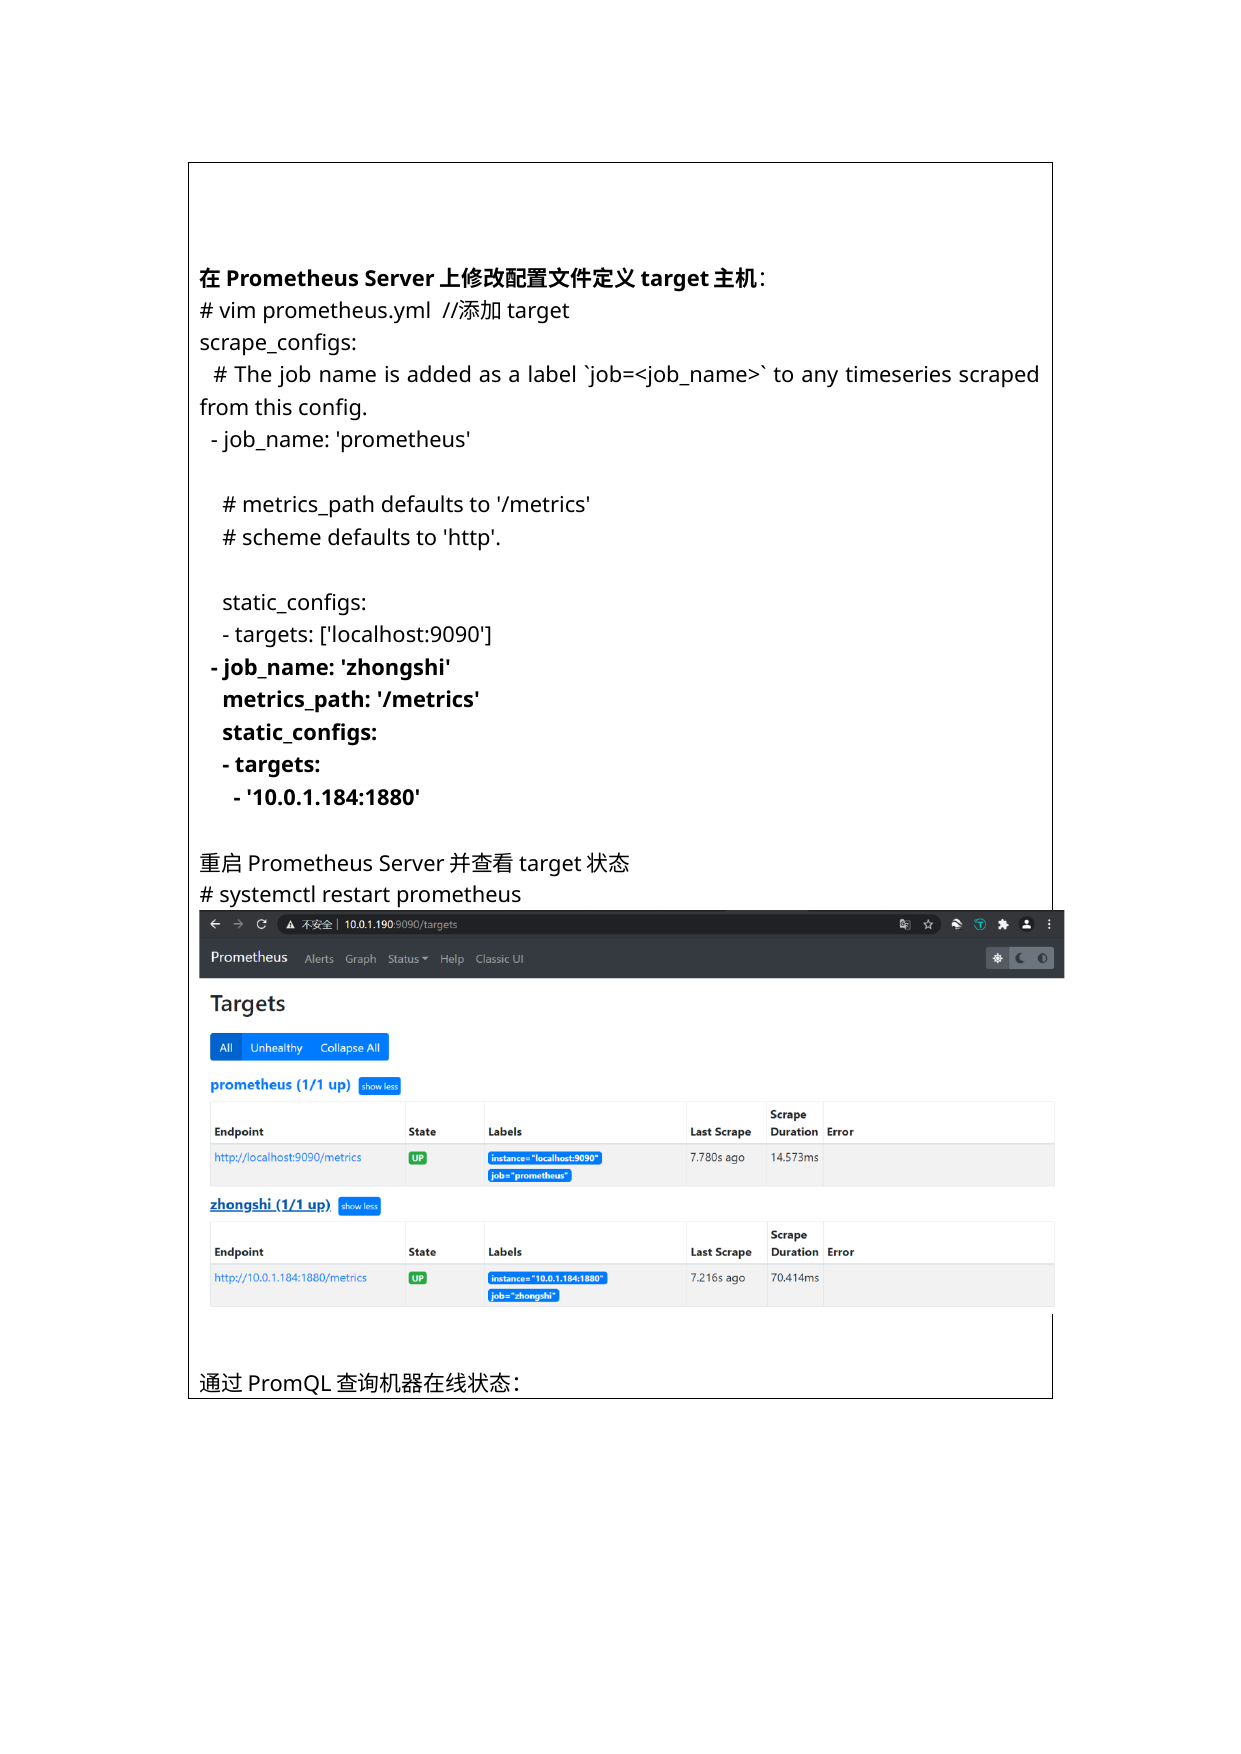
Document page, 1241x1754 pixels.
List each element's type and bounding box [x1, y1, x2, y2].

picture [199, 910, 1065, 1314]
table_header [189, 163, 1052, 1398]
